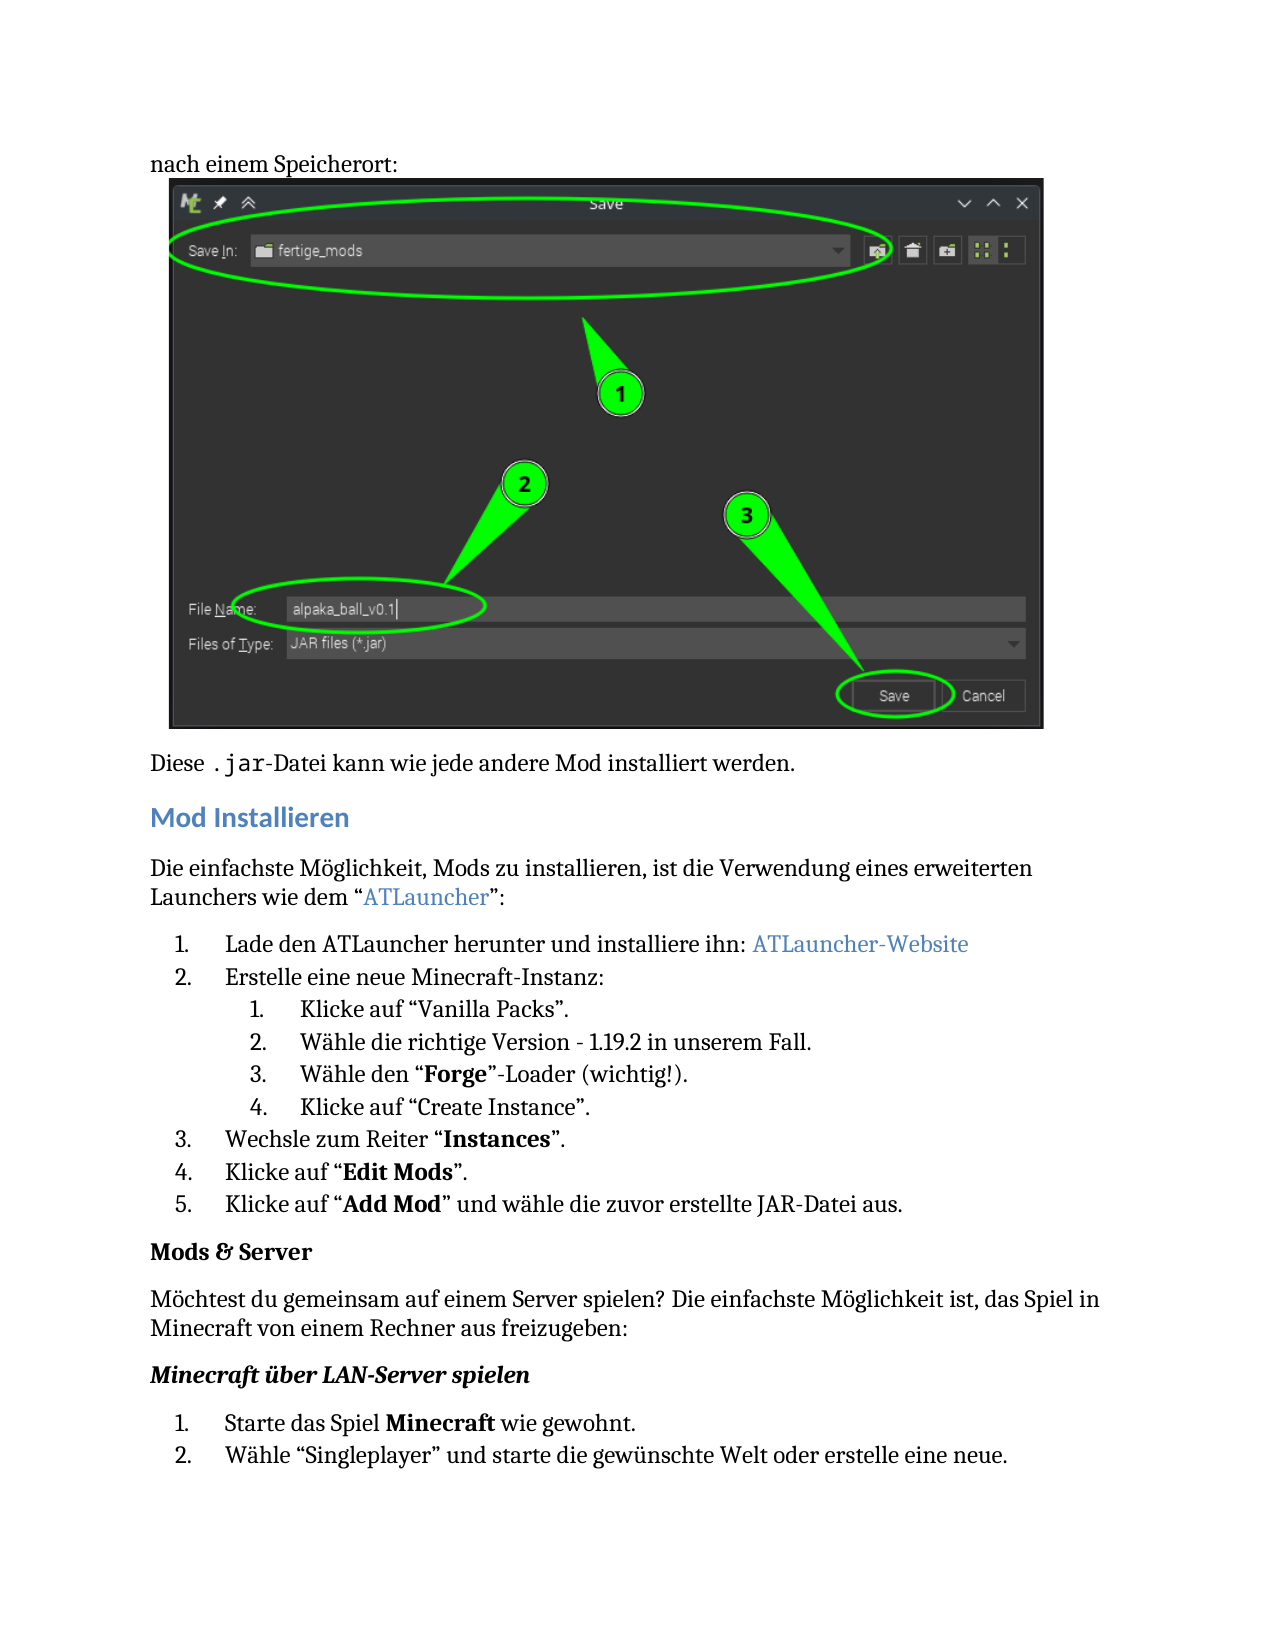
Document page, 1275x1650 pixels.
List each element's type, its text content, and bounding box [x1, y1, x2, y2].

text Die einfachste Möglichkeit, Mods zu installieren, ist die Verwendung eines erweiterten Launchers wie dem “ATLauncher”: [150, 854, 1125, 911]
text Diese .jar-Datei kann wie jede andere Mod installiert werden. [150, 747, 1125, 778]
list Klicke auf “Add Mod” und wähle die zuvor erstellte JAR-Datei aus. [175, 1190, 1125, 1219]
list Klicke auf “Edit Mods”. [175, 1157, 1125, 1186]
list Klicke auf “Create Instance”. [250, 1092, 1125, 1121]
list Wähle den “Forge”-Loader (wichtig!). [250, 1060, 1125, 1089]
list Wähle die richtige Version - 1.19.2 in unserem Fall. [250, 1027, 1125, 1056]
text Möchtest du gemeinsam auf einem Server spielen? Die einfachste Möglichkeit ist, das Spiel in Minecraft von einem Rechner aus freizugeben: [150, 1285, 1125, 1342]
list Erstelle eine neue Minecraft-Instanz: [175, 962, 1125, 991]
picture [168, 178, 1044, 729]
text Minecraft über LAN-Server spielen [150, 1361, 1125, 1390]
list Lade den ATLauncher herunter und installiere ihn: ATLauncher-Website [175, 930, 1125, 959]
list Klicke auf “Vanilla Packs”. [250, 995, 1125, 1024]
list Wähle “Singleplayer” und starte die gewünschte Welt oder erstelle eine neue. [175, 1441, 1125, 1470]
list Wechsle zum Reiter “Instances”. [175, 1125, 1125, 1154]
subtitle Mod Installieren [150, 799, 1125, 835]
list Starte das Spiel Minecraft wie gewohnt. [175, 1409, 1125, 1437]
text Mods & Server [150, 1237, 1125, 1266]
